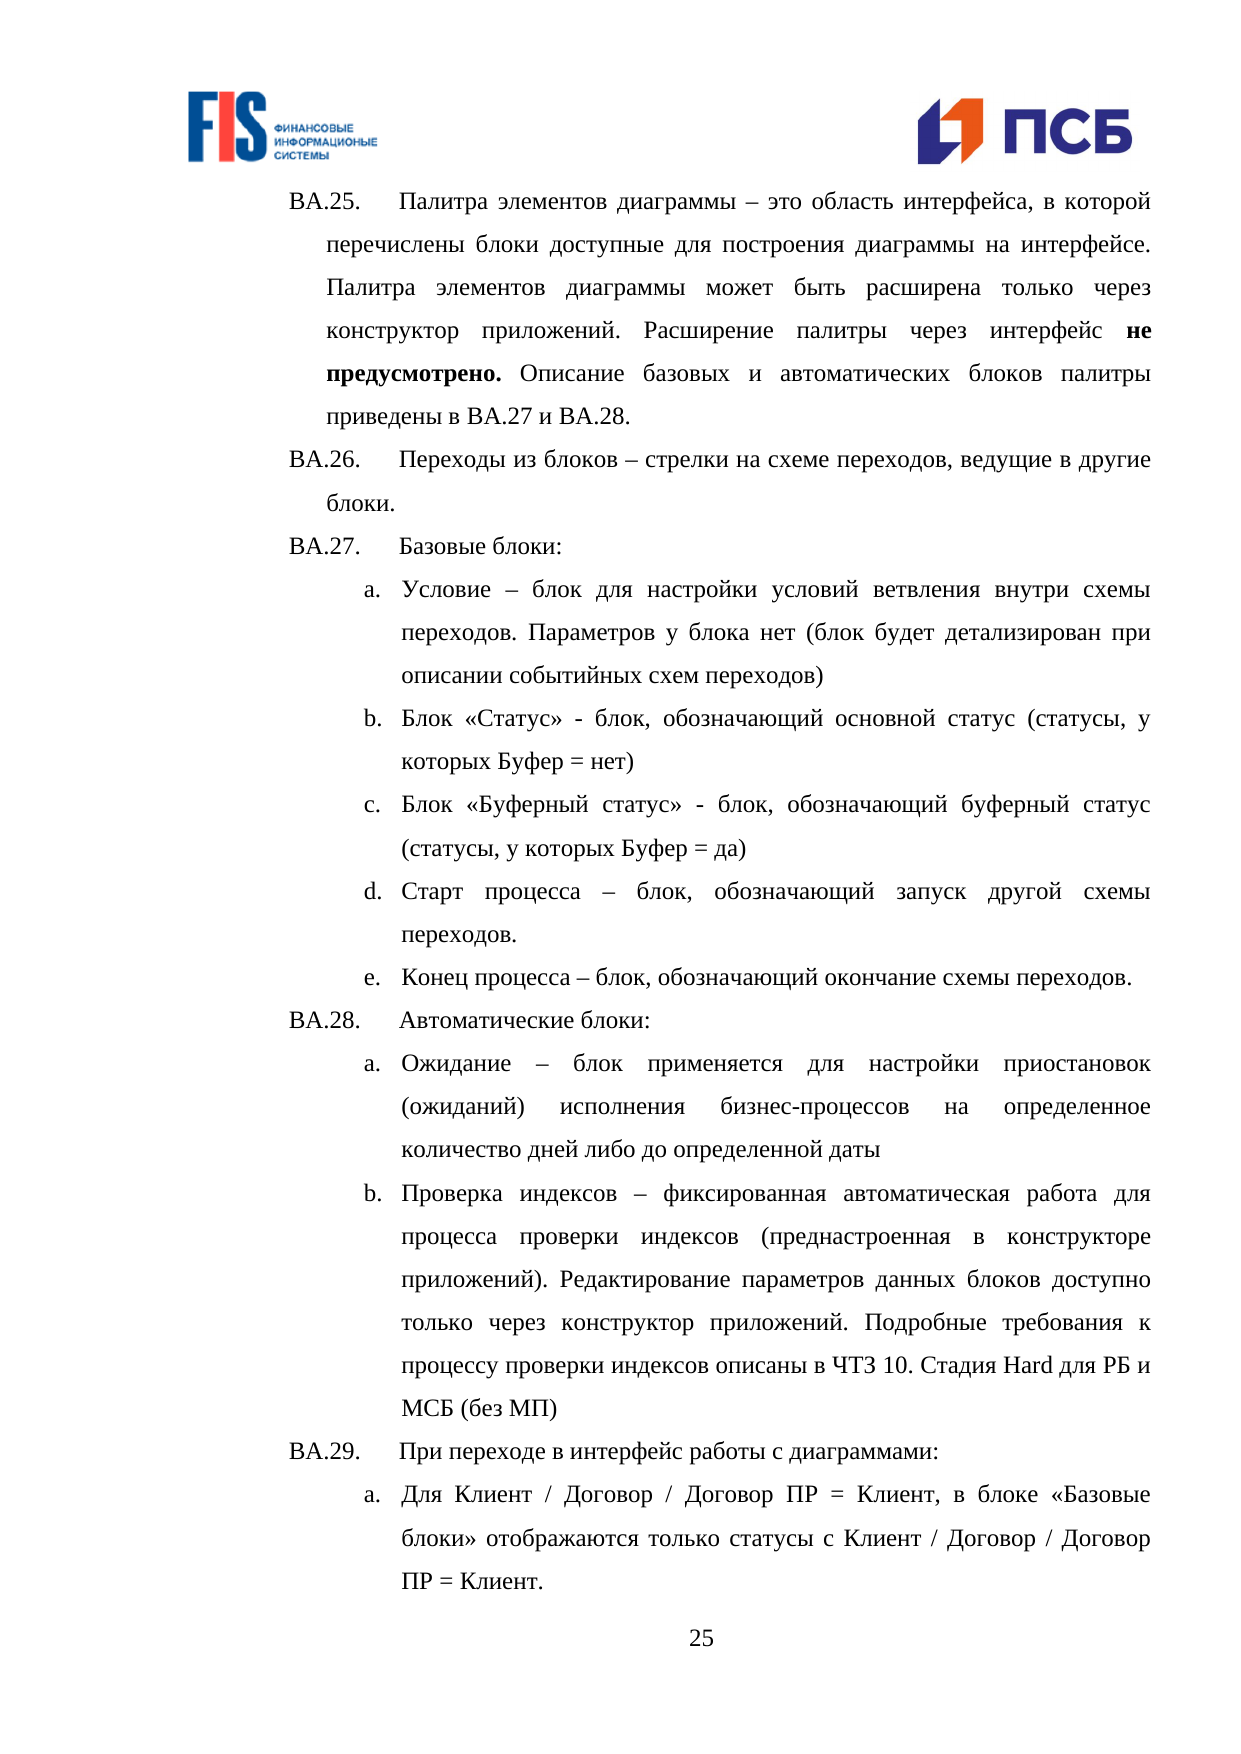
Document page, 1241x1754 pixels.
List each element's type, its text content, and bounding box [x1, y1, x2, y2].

list Блок «Буферный статус» - блок, обозначающий буферный статус (статусы, у которых Буфер = да) [363, 789, 1152, 861]
list Для Клиент / Договор / Договор ПР = Клиент, в блоке «Базовые блоки» отображаются только статусы с Клиент / Договор / Договор ПР = Клиент. [363, 1479, 1152, 1594]
list Условие – блок для настройки условий ветвления внутри схемы переходов. Параметров у блока нет (блок будет детализирован при описании событийных схем переходов) [363, 574, 1152, 689]
list Переходы из блоков – стрелки на схеме переходов, ведущие в другие блоки. [288, 444, 1152, 516]
picture [909, 91, 1140, 172]
list Проверка индексов – фиксированная автоматическая работа для процесса проверки индексов (преднастроенная в конструкторе приложений). Редактирование параметров данных блоков доступно только через конструктор приложений. Подробные требования к процессу проверки индексов описаны в ЧТЗ 10. Стадия Hard для РБ и МСБ (без МП) [363, 1178, 1152, 1422]
list Базовые блоки: [288, 531, 1152, 559]
picture [177, 73, 383, 172]
list Палитра элементов диаграммы – это область интерфейса, в которой перечислены блоки доступные для построения диаграммы на интерфейсе. Палитра элементов диаграммы может быть расширена только через конструктор приложений. Расширение палитры через интерфейс не предусмотрено. Описание базовых и автоматических блоков палитры приведены в BA.27 и BA.28. [288, 186, 1152, 430]
list При переходе в интерфейс работы с диаграммами: [288, 1436, 1152, 1465]
list Автоматические блоки: [288, 1005, 1152, 1034]
list Ожидание – блок применяется для настройки приостановок (ожиданий) исполнения бизнес-процессов на определенное количество дней либо до определенной даты [363, 1048, 1152, 1163]
list Старт процесса – блок, обозначающий запуск другой схемы переходов. [363, 876, 1152, 948]
list Конец процесса – блок, обозначающий окончание схемы переходов. [363, 962, 1152, 991]
list Блок «Статус» - блок, обозначающий основной статус (статусы, у которых Буфер = нет) [363, 703, 1152, 775]
